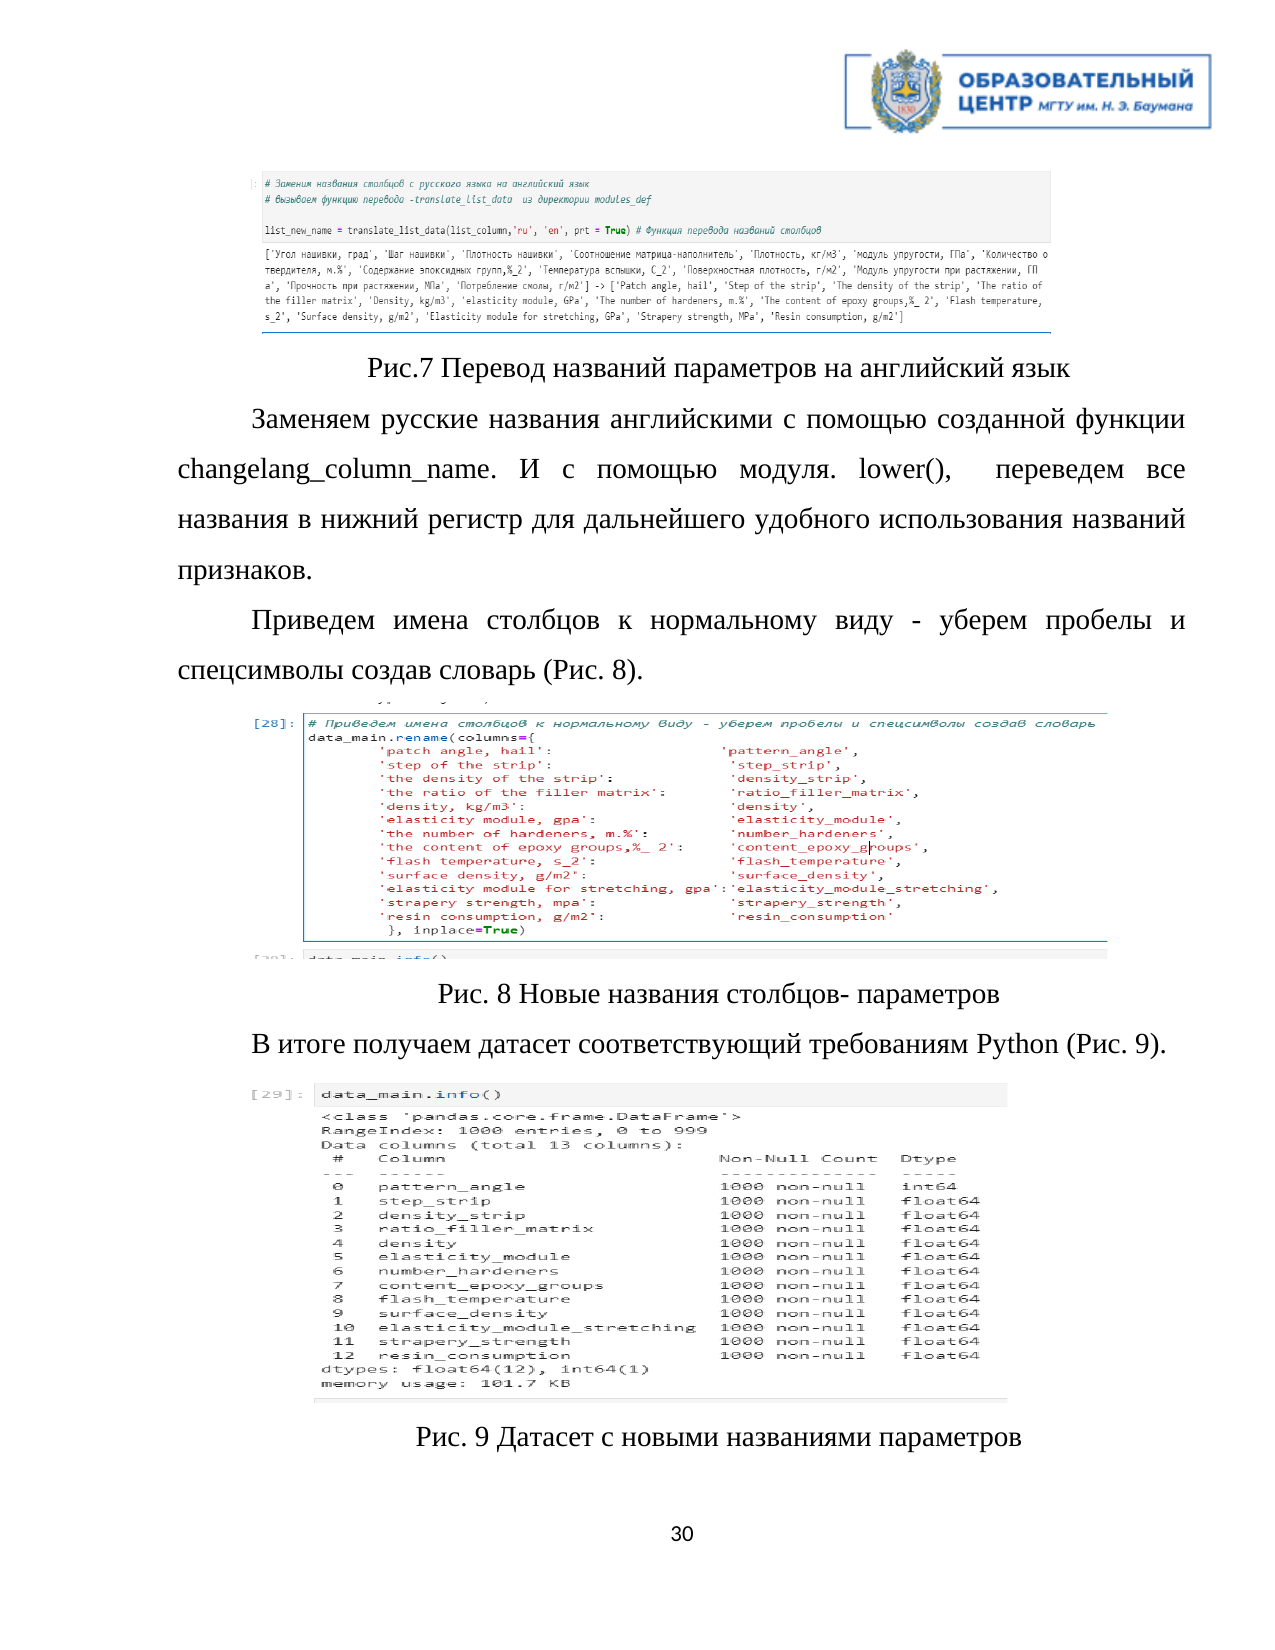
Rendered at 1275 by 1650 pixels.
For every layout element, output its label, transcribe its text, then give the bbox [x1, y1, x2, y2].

text Заменяем русские названия английскими с помощью созданной функции сhangelang_column_name. И с помощью модуля. lower(), переведем все названия в нижний регистр для дальнейшего удобного использования названий признаков. [177, 401, 1186, 585]
text Рис. 8 Новые названия столбцов- параметров [177, 976, 1186, 1009]
text Рис. 9 Датасет с новыми названиями параметров [177, 1419, 1186, 1453]
picture [251, 1076, 1008, 1403]
picture [814, 26, 1262, 149]
text Рис.7 Перевод названий параметров на английский язык [177, 351, 1186, 384]
text Приведем имена столбцов к нормальному виду - уберем пробелы и спецсимволы создав словарь (Рис. 8). [177, 602, 1186, 686]
picture [251, 165, 1054, 334]
picture [251, 702, 1108, 959]
text В итоге получаем датасет соответствующий требованиям Python (Рис. 9). [177, 1026, 1186, 1060]
